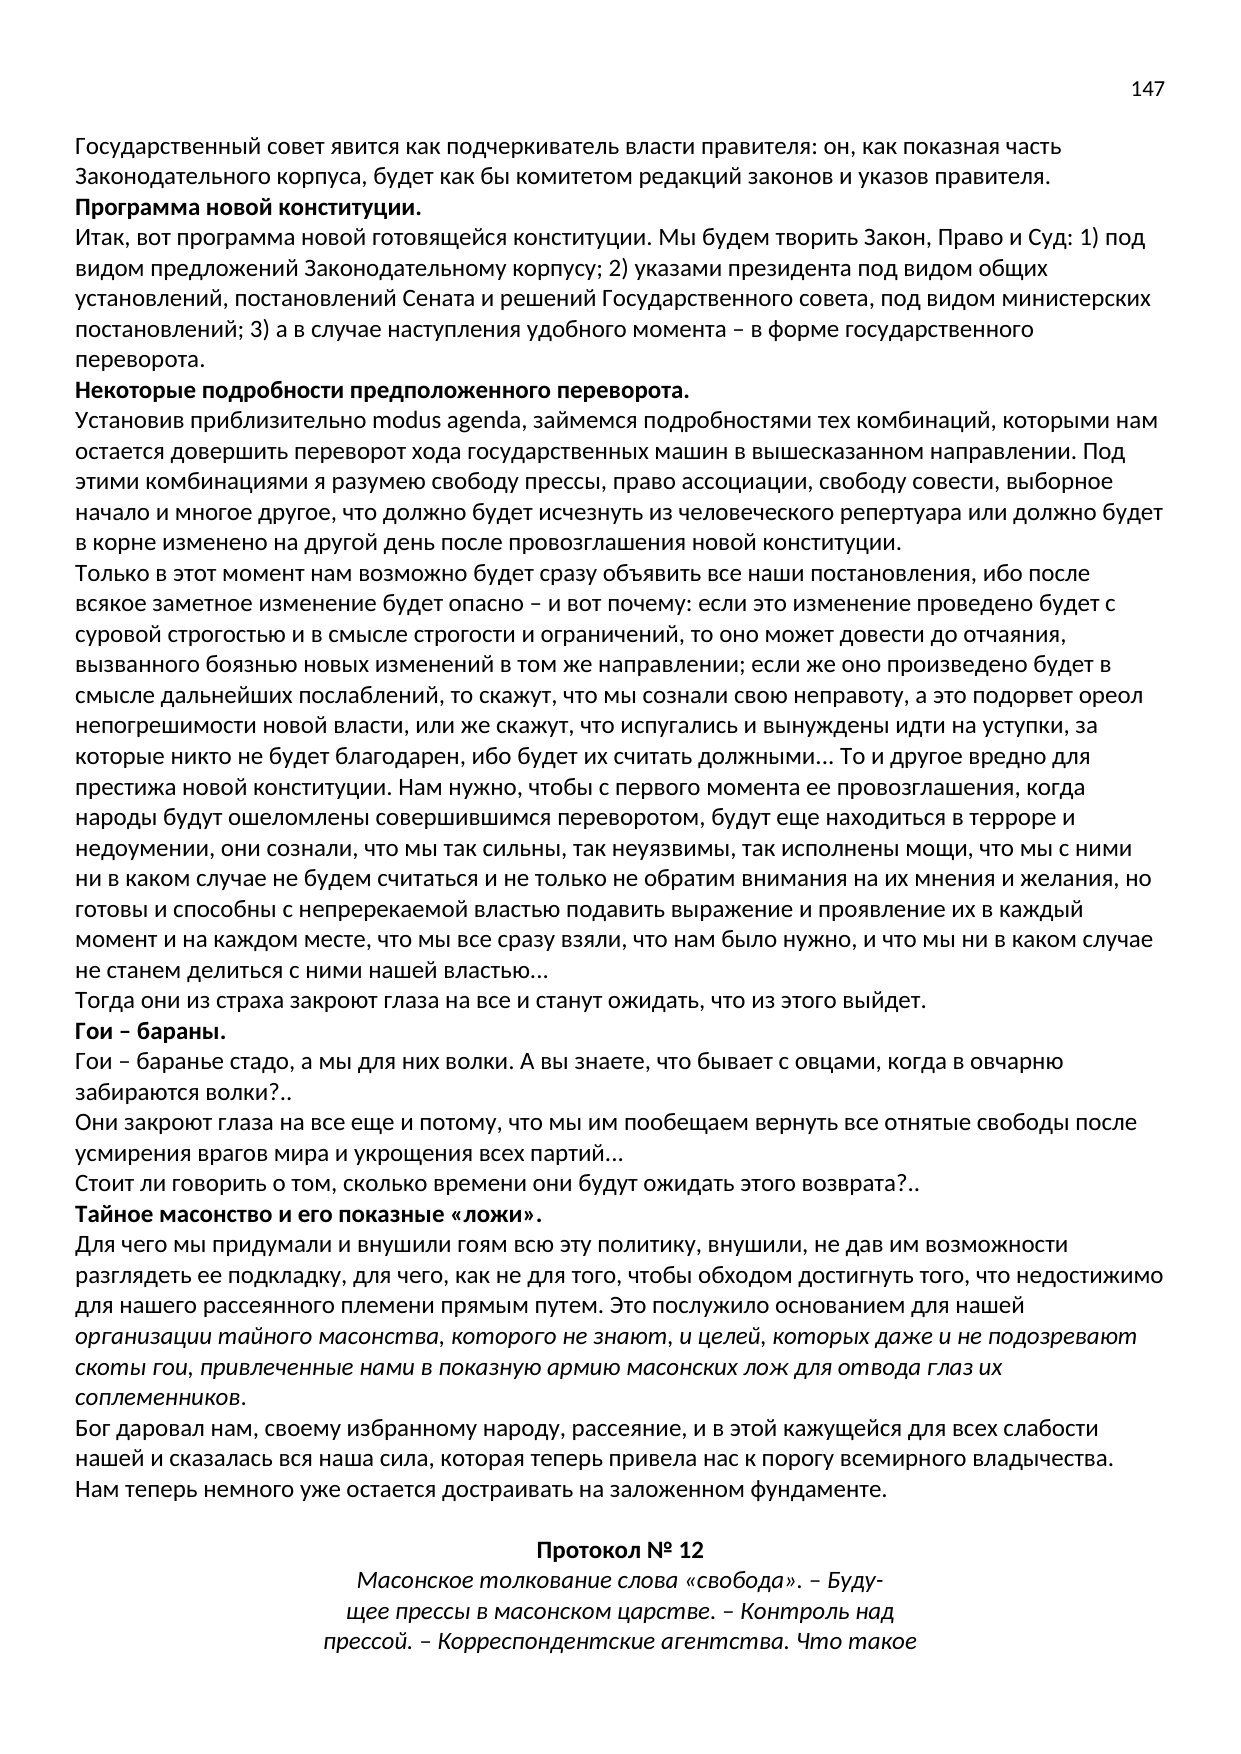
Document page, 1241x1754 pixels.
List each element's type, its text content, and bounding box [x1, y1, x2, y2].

text Тогда они из страха закроют глаза на все и станут ожидать, что из этого выйдет. [75, 984, 1165, 1015]
text Для чего мы придумали и внушили гоям всю эту политику, внушили, не дав им возможности разглядеть ее подкладку, для чего, как не для того, чтобы обходом достигнуть того, что недостижимо [75, 1228, 1165, 1289]
text Гои – баранье стадо, а мы для них волки. А вы знаете, что бывает с овцами, когда в овчарню забираются волки?.. [75, 1045, 1165, 1106]
text Тайное масонство и его показные «ложи». [75, 1198, 1165, 1228]
text Протокол № 12 [75, 1534, 1165, 1564]
text Некоторые подробности предположенного переворота. [75, 374, 1165, 404]
text Масонское толкование слова «свобода». – Буду- [75, 1564, 1165, 1595]
text для нашего рассеянного племени прямым путем. Это послужило основанием для нашей организации тайного масонства, которого не знают, и целей, которых даже и не подозревают скоты гои, привлеченные нами в показную армию масонских лож для отвода глаз их соплеменников. [75, 1289, 1165, 1412]
text Бог даровал нам, своему избранному народу, рассеяние, и в этой кажущейся для всех слабости нашей и сказалась вся наша сила, которая теперь привела нас к порогу всемирного владычества. [75, 1412, 1165, 1473]
text щее прессы в масонском царстве. – Контроль над [75, 1595, 1165, 1625]
text Установив приблизительно modus agenda, займемся подробностями тех комбинаций, которыми нам остается довершить переворот хода государственных машин в вышесказанном направлении. Под этими комбинациями я разумею свободу прессы, право ассоциации, свободу совести, выборное начало и многое другое, что должно будет исчезнуть из человеческого репертуара или должно будет в корне изменено на другой день после провозглашения новой конституции. [75, 404, 1165, 557]
text Итак, вот программа новой готовящейся конституции. Мы будем творить Закон, Право и Суд: 1) под видом предложений Законодательному корпусу; 2) указами президента под видом общих установлений, постановлений Сената и решений Государственного совета, под видом министерских постановлений; 3) а в случае наступления удобного момента – в форме государственного переворота. [75, 221, 1165, 374]
text Стоит ли говорить о том, сколько времени они будут ожидать этого возврата?.. [75, 1167, 1165, 1198]
text Они закроют глаза на все еще и потому, что мы им пообещаем вернуть все отнятые свободы после усмирения врагов мира и укрощения всех партий... [75, 1106, 1165, 1167]
text прессой. – Корреспондентские агентства. Что такое [75, 1625, 1165, 1656]
text Только в этот момент нам возможно будет сразу объявить все наши постановления, ибо после всякое заметное изменение будет опасно – и вот почему: если это изменение проведено будет с суровой строгостью и в смысле строгости и ограничений, то оно может довести до отчаяния, вызванного боязнью новых изменений в том же направлении; если же оно произведено будет в смысле дальнейших послаблений, то скажут, что мы сознали свою неправоту, а это подорвет ореол непогрешимости новой власти, или же скажут, что испугались и вынуждены идти на уступки, за которые никто не будет благодарен, ибо будет их считать должными... То и другое вредно для престижа новой конституции. Нам нужно, чтобы с первого момента ее провозглашения, когда народы будут ошеломлены совершившимся переворотом, будут еще находиться в терроре и недоумении, они сознали, что мы так сильны, так неуязвимы, так исполнены мощи, что мы с ними ни в каком случае не будем считаться и не только не обратим внимания на их мнения и желания, но готовы и способны с непререкаемой властью подавить выражение и проявление их в каждый момент и на каждом месте, что мы все сразу взяли, что нам было нужно, и что мы ни в каком случае не станем делиться с ними нашей властью... [75, 557, 1165, 984]
text Государственный совет явится как подчеркиватель власти правителя: он, как показная часть Законодательного корпуса, будет как бы комитетом редакций законов и указов правителя. [75, 130, 1165, 191]
text Нам теперь немного уже остается достраивать на заложенном фундаменте. [75, 1473, 1165, 1503]
text Программа новой конституции. [75, 191, 1165, 221]
text Гои – бараны. [75, 1015, 1165, 1045]
